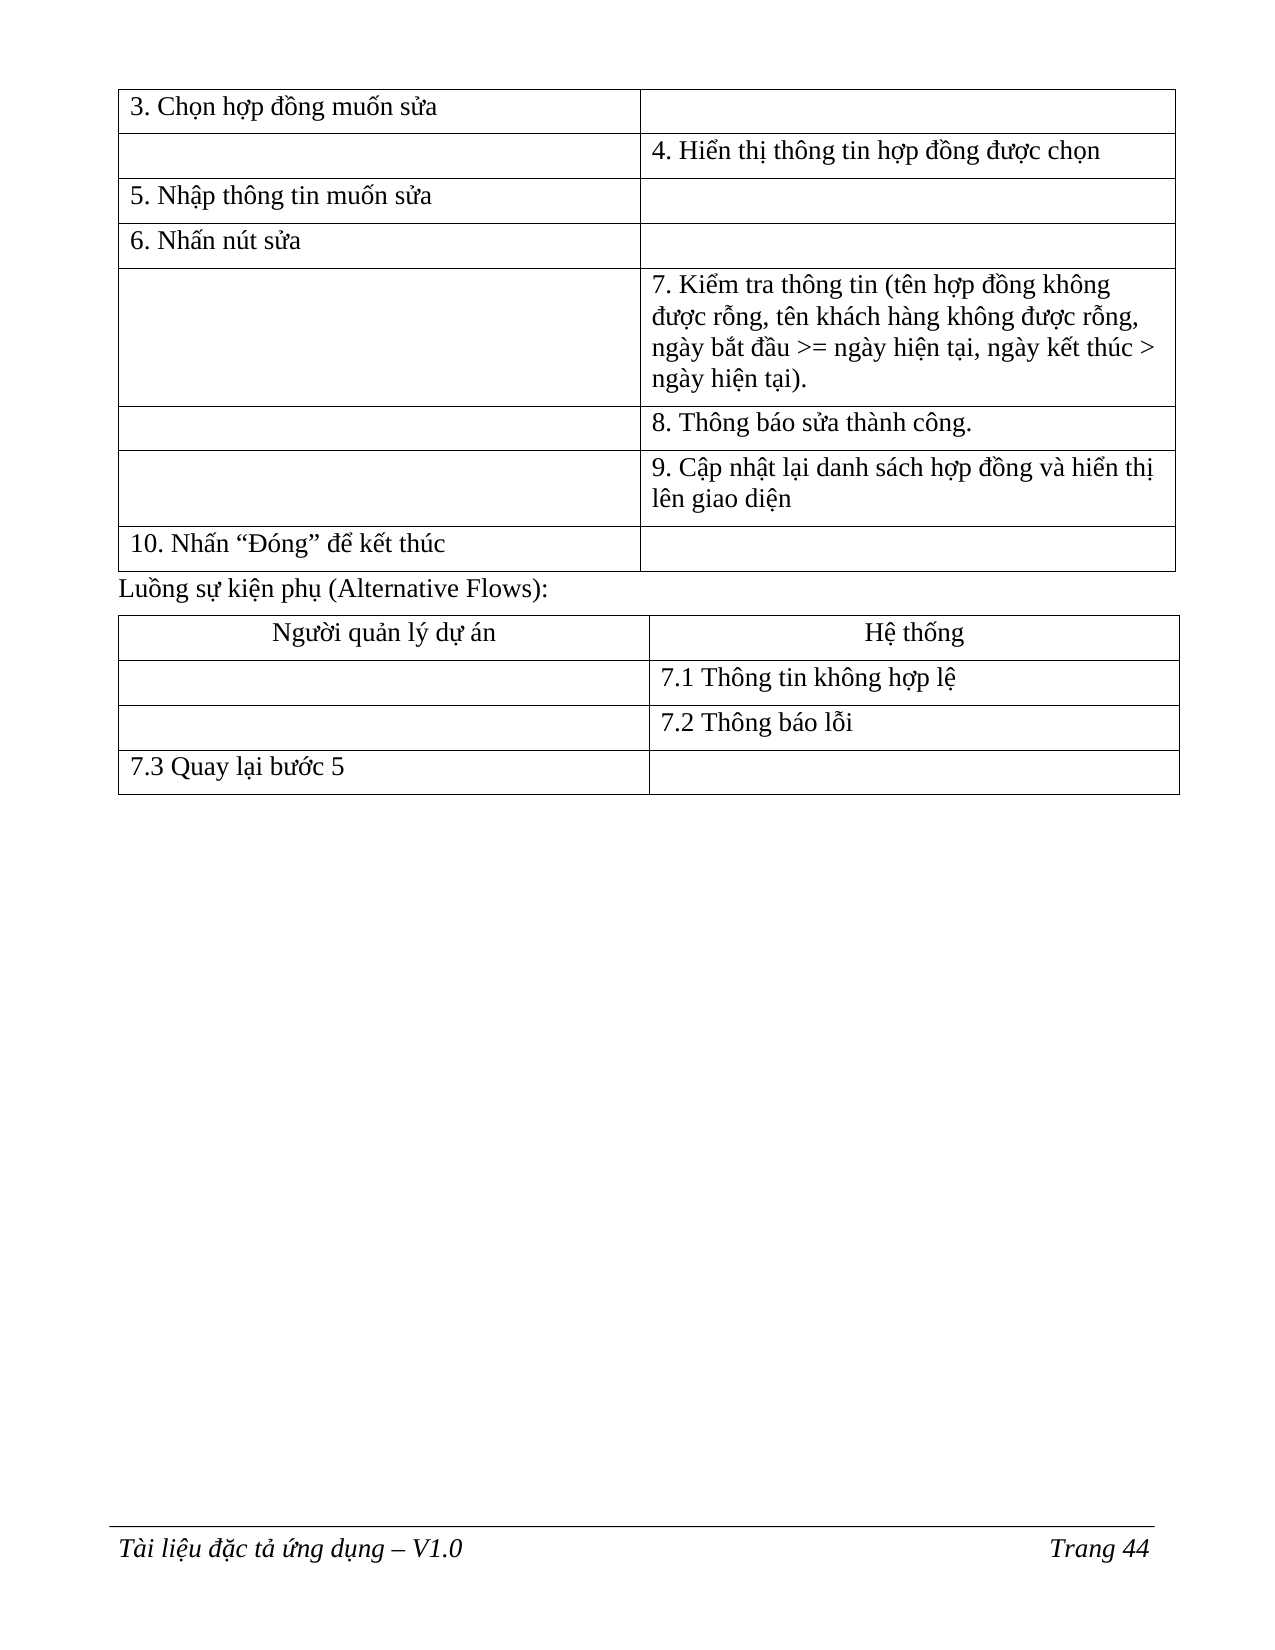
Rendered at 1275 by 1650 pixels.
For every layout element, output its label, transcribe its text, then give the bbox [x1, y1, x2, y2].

table_header Người quản lý dự án [119, 616, 649, 660]
table_cell 7.1 Thông tin không hợp lệ [650, 661, 1179, 705]
table_cell [119, 269, 640, 406]
table_cell 3. Chọn hợp đồng muốn sửa [119, 90, 640, 133]
table_cell [119, 451, 640, 526]
table_cell 4. Hiển thị thông tin hợp đồng được chọn [641, 134, 1175, 178]
table_cell 7. Kiểm tra thông tin (tên hợp đồng không được rỗng, tên khách hàng không được rỗng, ngày bắt đầu >= ngày hiện tại, ngày kết thúc > ngày hiện tại). [641, 269, 1175, 406]
table_cell [641, 179, 1175, 223]
table_cell [119, 661, 649, 705]
table_cell 10. Nhấn “Đóng” để kết thúc [119, 527, 640, 571]
table_cell 6. Nhấn nút sửa [119, 224, 640, 267]
table_header Hệ thống [650, 616, 1179, 660]
table_cell [641, 224, 1175, 267]
table_cell 7.2 Thông báo lỗi [650, 706, 1179, 749]
table_cell [641, 527, 1175, 571]
table_cell [119, 706, 649, 749]
table_cell [119, 134, 640, 178]
table_cell 7.3 Quay lại bước 5 [119, 751, 649, 794]
table_cell 5. Nhập thông tin muốn sửa [119, 179, 640, 223]
table_cell [650, 751, 1179, 794]
text Luồng sự kiện phụ (Alternative Flows): [118, 572, 1186, 603]
table_cell 8. Thông báo sửa thành công. [641, 407, 1175, 450]
table_cell 9. Cập nhật lại danh sách hợp đồng và hiển thị lên giao diện [641, 451, 1175, 526]
table_cell [119, 407, 640, 450]
table_cell [641, 90, 1175, 133]
